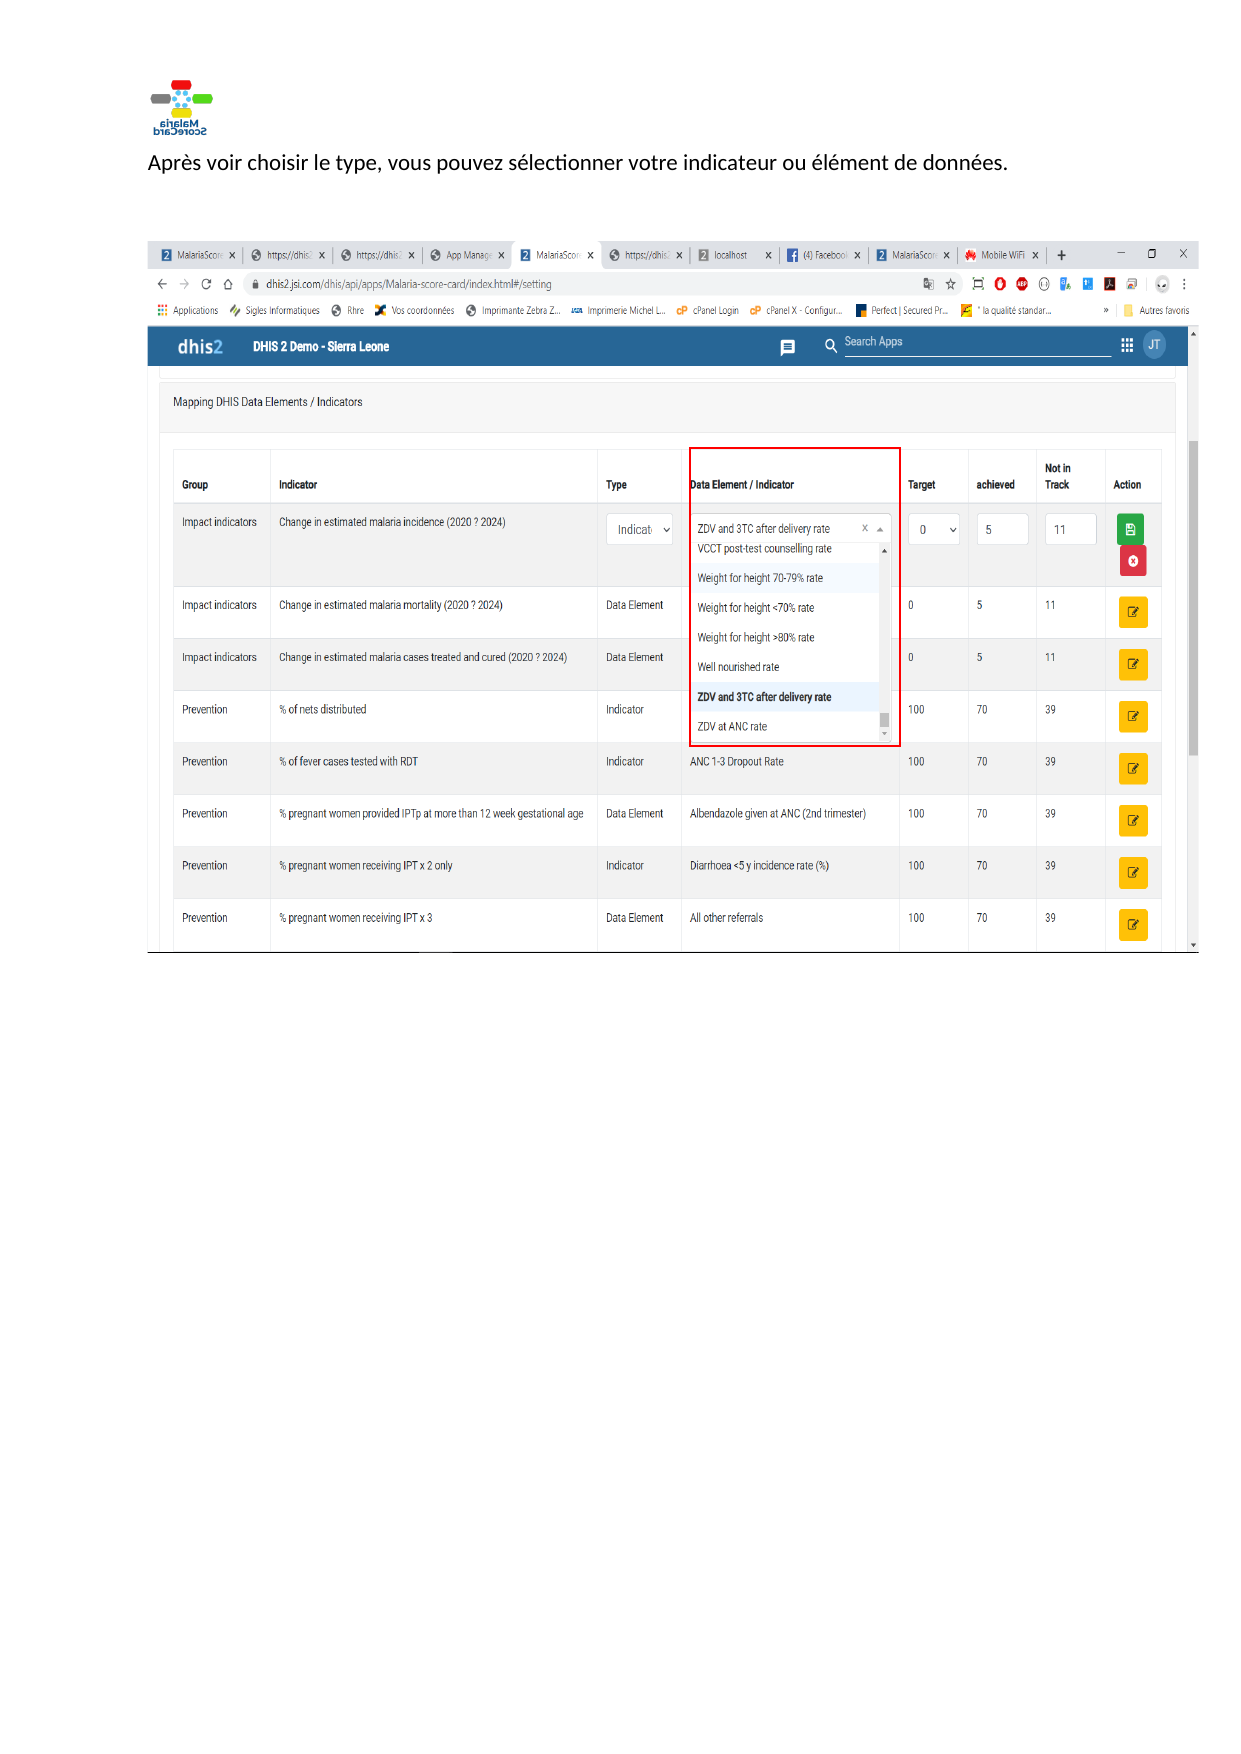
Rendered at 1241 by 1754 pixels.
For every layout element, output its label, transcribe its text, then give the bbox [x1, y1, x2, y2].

picture [147, 241, 1199, 953]
text Après voir choisir le type, vous pouvez sélectionner votre indicateur ou élément de données. [148, 148, 1093, 176]
picture [147, 73, 216, 142]
